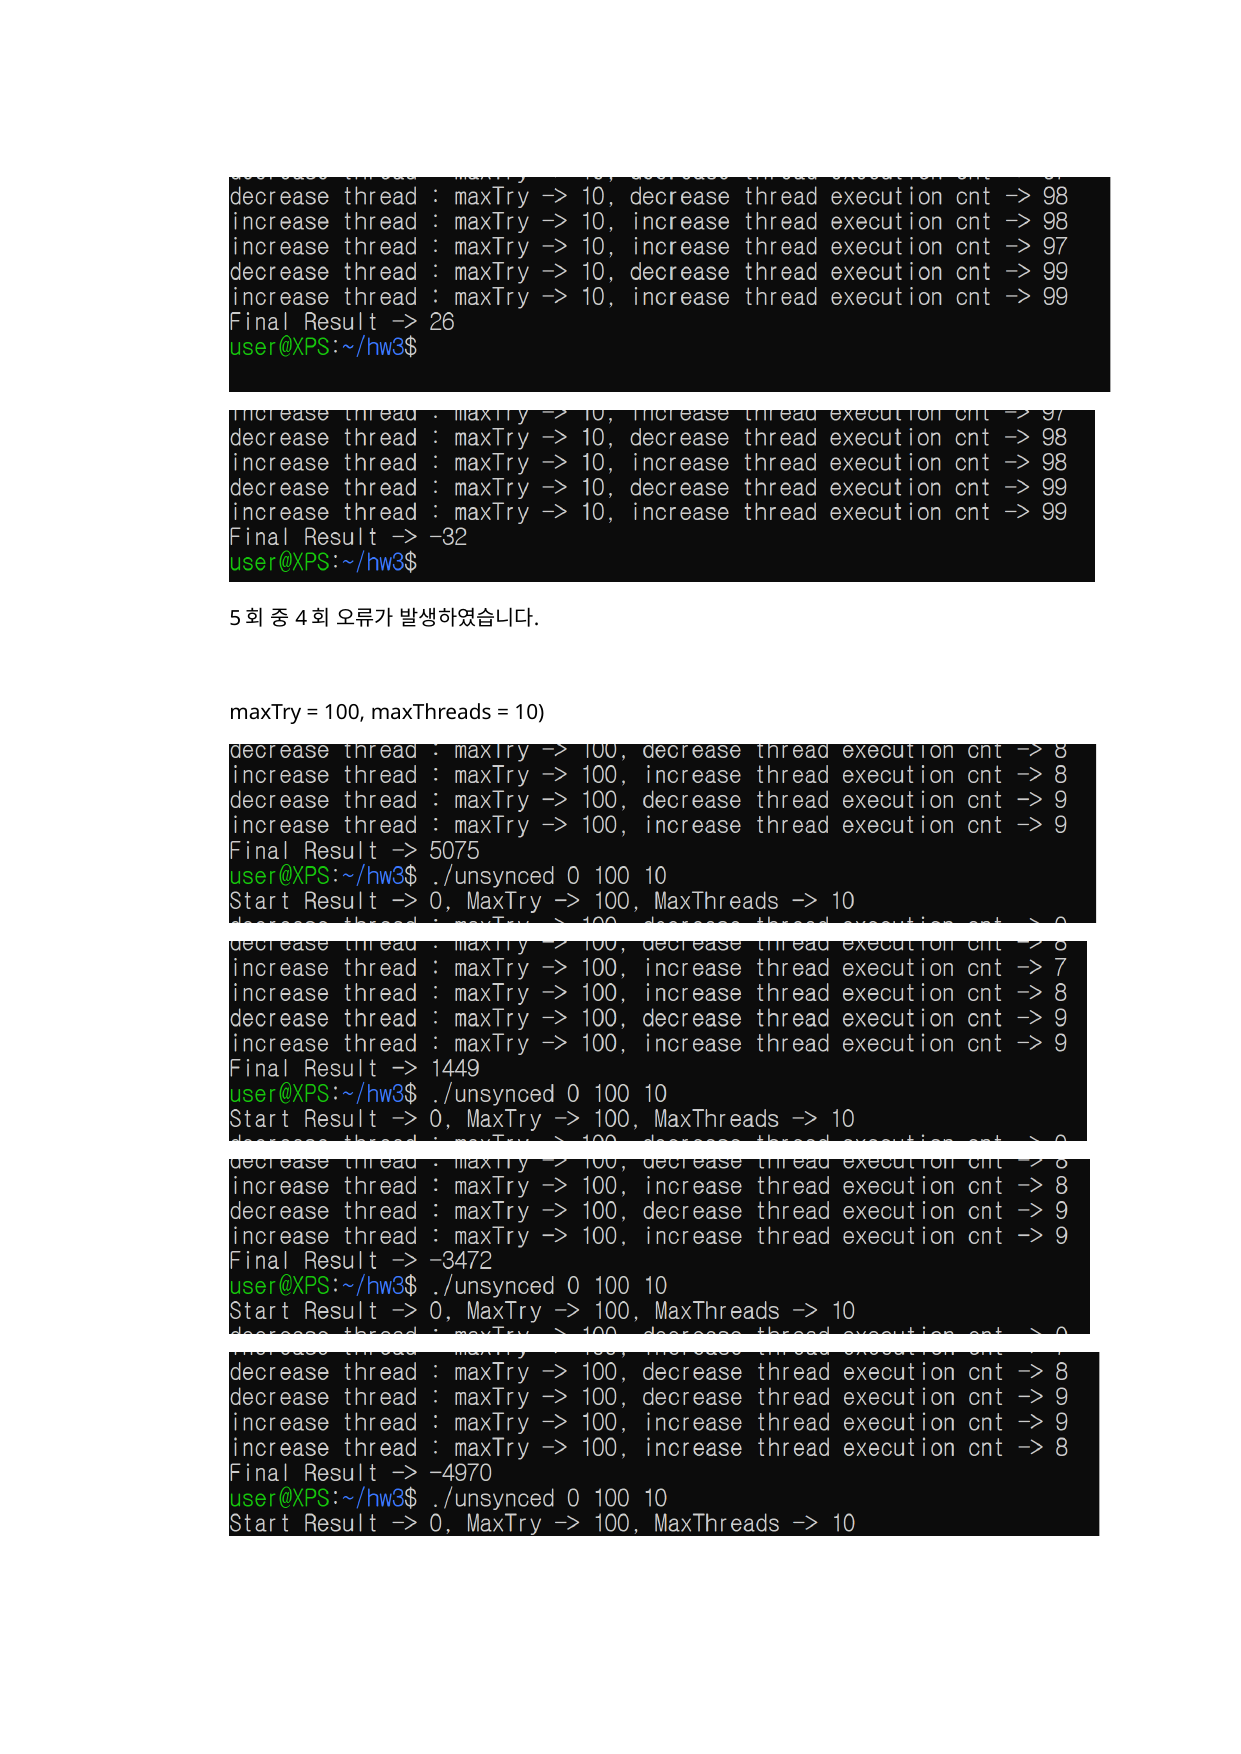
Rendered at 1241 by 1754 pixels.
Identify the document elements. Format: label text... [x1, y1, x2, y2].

picture [229, 744, 1097, 923]
list maxTry = 100, maxThreads = 10) [229, 697, 1090, 726]
picture [229, 410, 1095, 582]
list 5회 중 4회 오류가 발생하였습니다. [229, 601, 1090, 631]
picture [229, 1159, 1090, 1334]
picture [229, 177, 1111, 392]
picture [229, 941, 1087, 1141]
picture [229, 1352, 1100, 1536]
